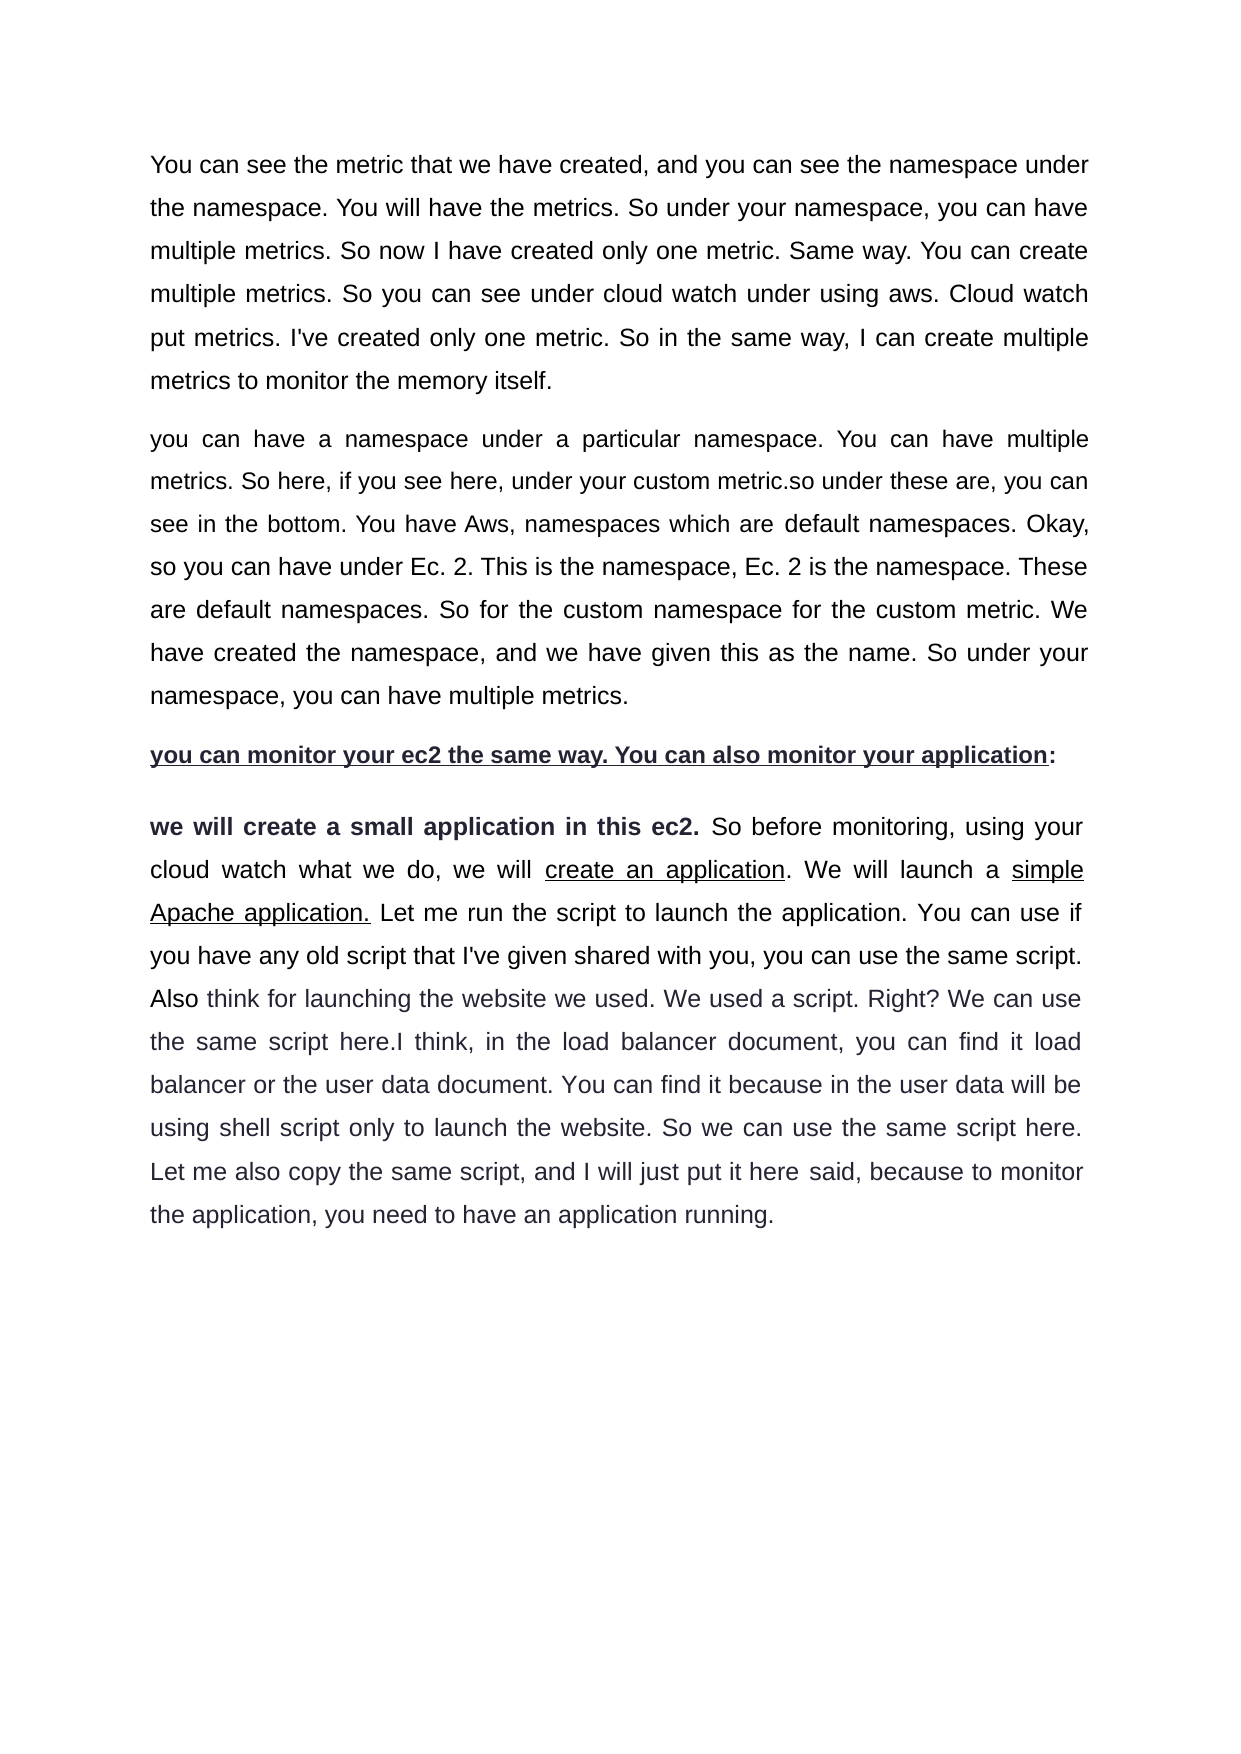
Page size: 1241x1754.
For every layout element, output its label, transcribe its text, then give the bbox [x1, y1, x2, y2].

text you can monitor your ec2 the same way. You can also monitor your application: [150, 741, 1090, 769]
list we will create a small application in this ec2. So before monitoring, using your cloud watch what we do, we will create an application. We will launch a simple Apache application. Let me run the script to launch the application. You can use if you have any old script that I've given shared with you, you can use the same script. Also think for launching the website we used. We used a script. Right? We can use the same script here.I think, in the load balancer document, you can find it load balancer or the user data document. You can find it because in the user data will be using shell script only to launch the website. So we can use the same script here. Let me also copy the same script, and I will just put it here said, because to monitor the application, you need to have an application running. [150, 812, 1084, 1228]
text you can have a namespace under a particular namespace. You can have multiple metrics. So here, if you see here, under your custom metric.so under these are, you can see in the bottom. You have Aws, namespaces which are default namespaces. Okay, so you can have under Ec. 2. This is the namespace, Ec. 2 is the namespace. These are default namespaces. So for the custom namespace for the custom metric. We have created the namespace, and we have given this as the name. So under your namespace, you can have multiple metrics. [150, 425, 1090, 710]
text You can see the metric that we have created, and you can see the namespace under the namespace. You will have the metrics. So under your namespace, you can have multiple metrics. So now I have created only one metric. Same way. You can create multiple metrics. So you can see under cloud watch under using aws. Cloud watch put metrics. I've created only one metric. So in the same way, I can create multiple metrics to monitor the memory itself. [150, 150, 1090, 394]
